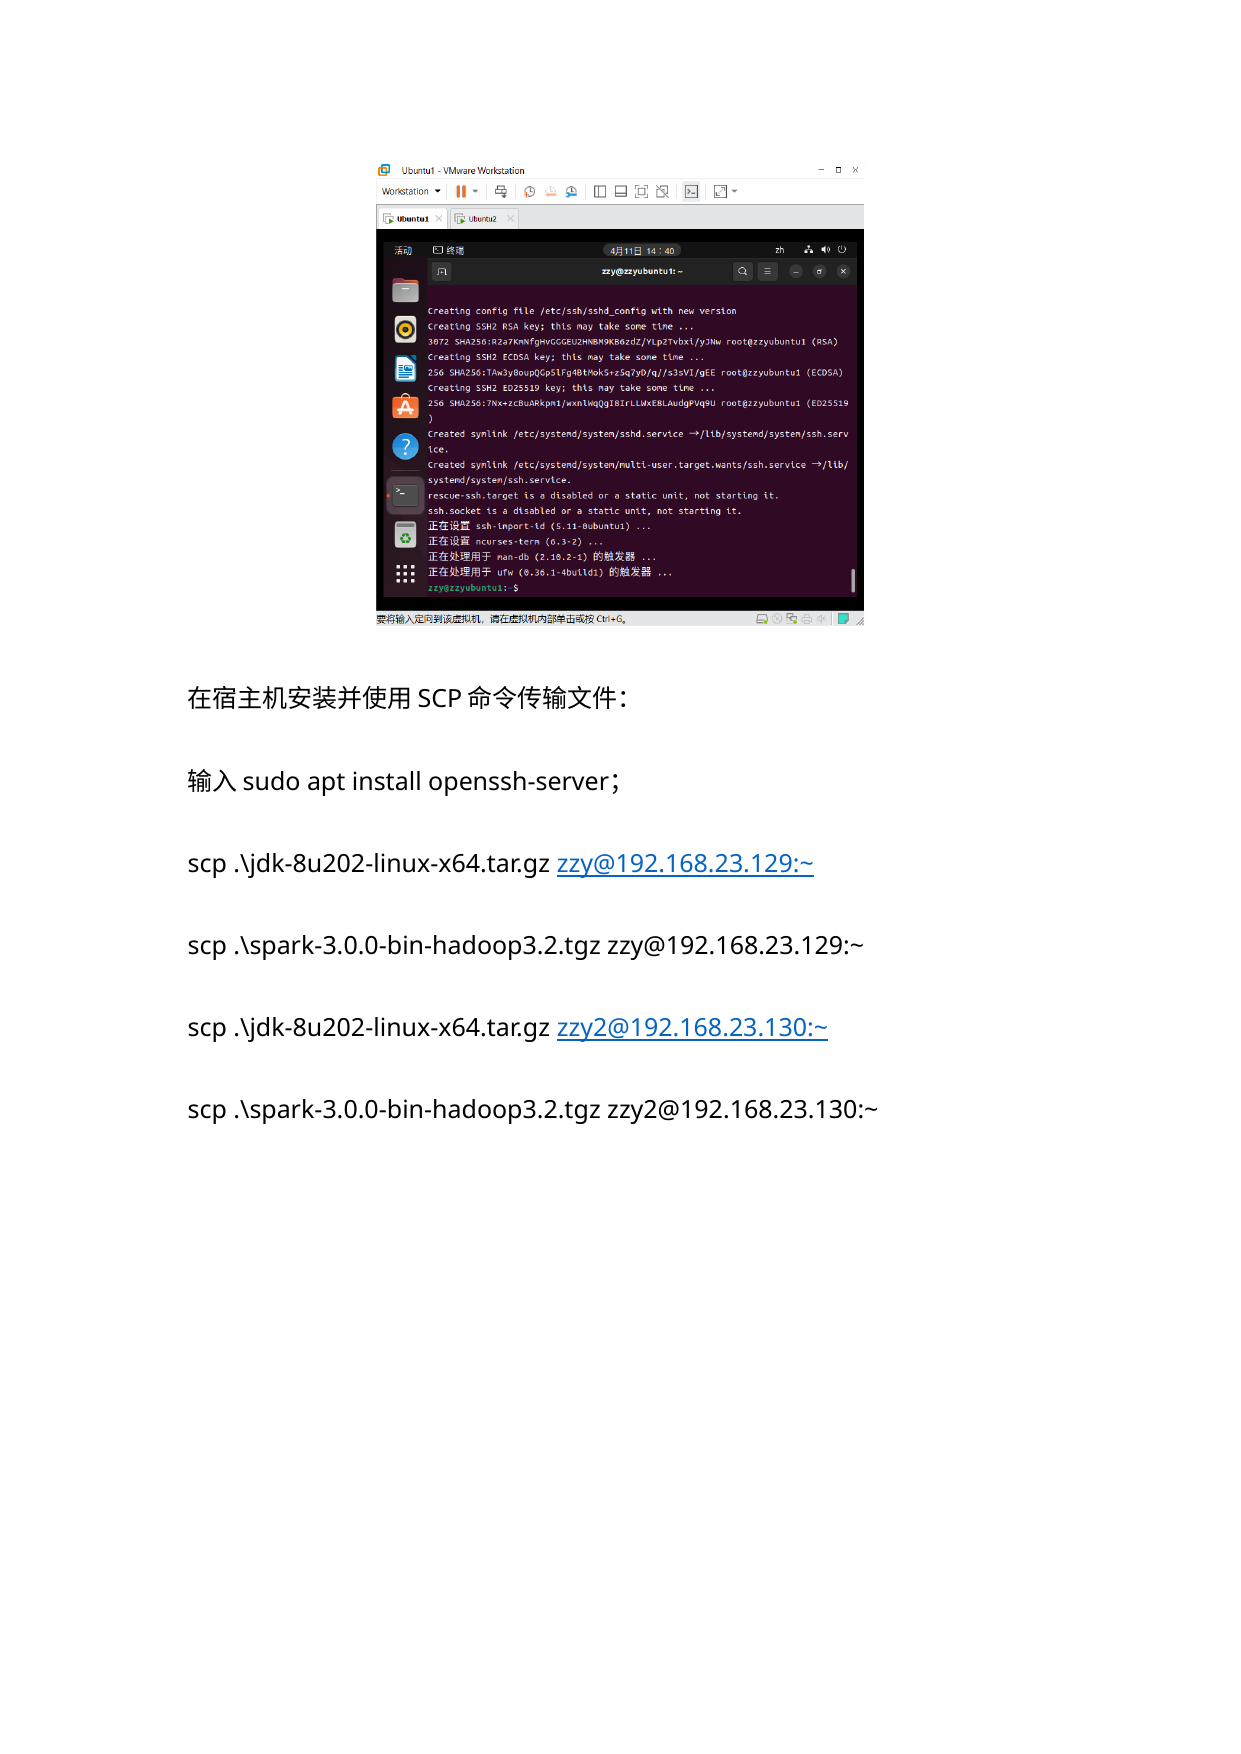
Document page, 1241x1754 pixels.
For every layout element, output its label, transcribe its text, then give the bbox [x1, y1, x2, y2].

text 在宿主机安装并使用SCP命令传输文件： [187, 664, 1053, 729]
text scp .\spark-3.0.0-bin-hadoop3.2.tgz zzy@192.168.23.129:~ [187, 913, 1053, 978]
text 输入sudo apt install openssh-server； [187, 747, 1053, 812]
text scp .\jdk-8u202-linux-x64.tar.gz zzy2@192.168.23.130:~ [187, 994, 1053, 1059]
text scp .\jdk-8u202-linux-x64.tar.gz zzy@192.168.23.129:~ [187, 831, 1053, 896]
text scp .\spark-3.0.0-bin-hadoop3.2.tgz zzy2@192.168.23.130:~ [187, 1077, 1053, 1142]
picture [376, 162, 865, 626]
